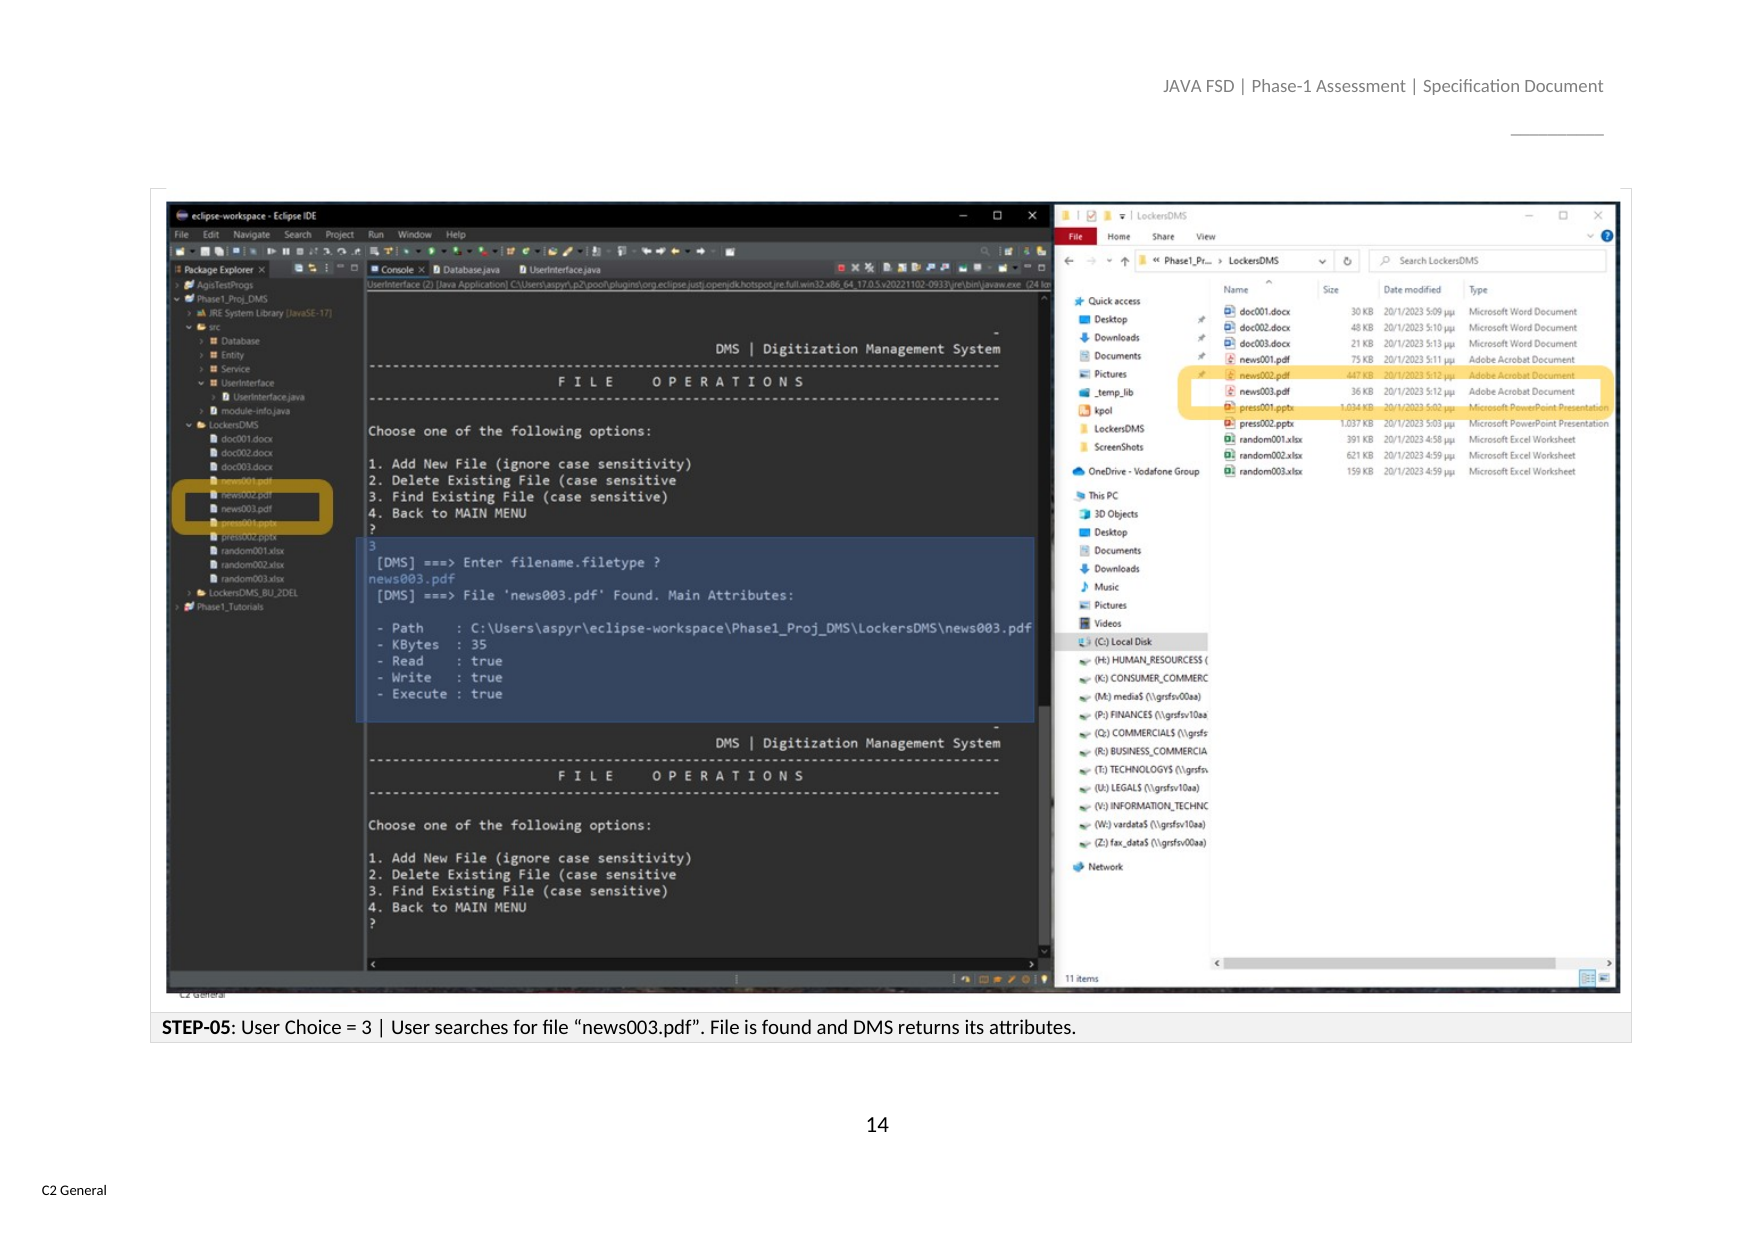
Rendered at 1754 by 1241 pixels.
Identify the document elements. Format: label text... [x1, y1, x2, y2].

picture [166, 188, 1621, 1007]
table_cell STEP-05: User Choice = 3 | User searches for file “news003.pdf”. File is found and DMS returns its attributes. [151, 1013, 1631, 1042]
table_cell [151, 189, 1631, 1012]
